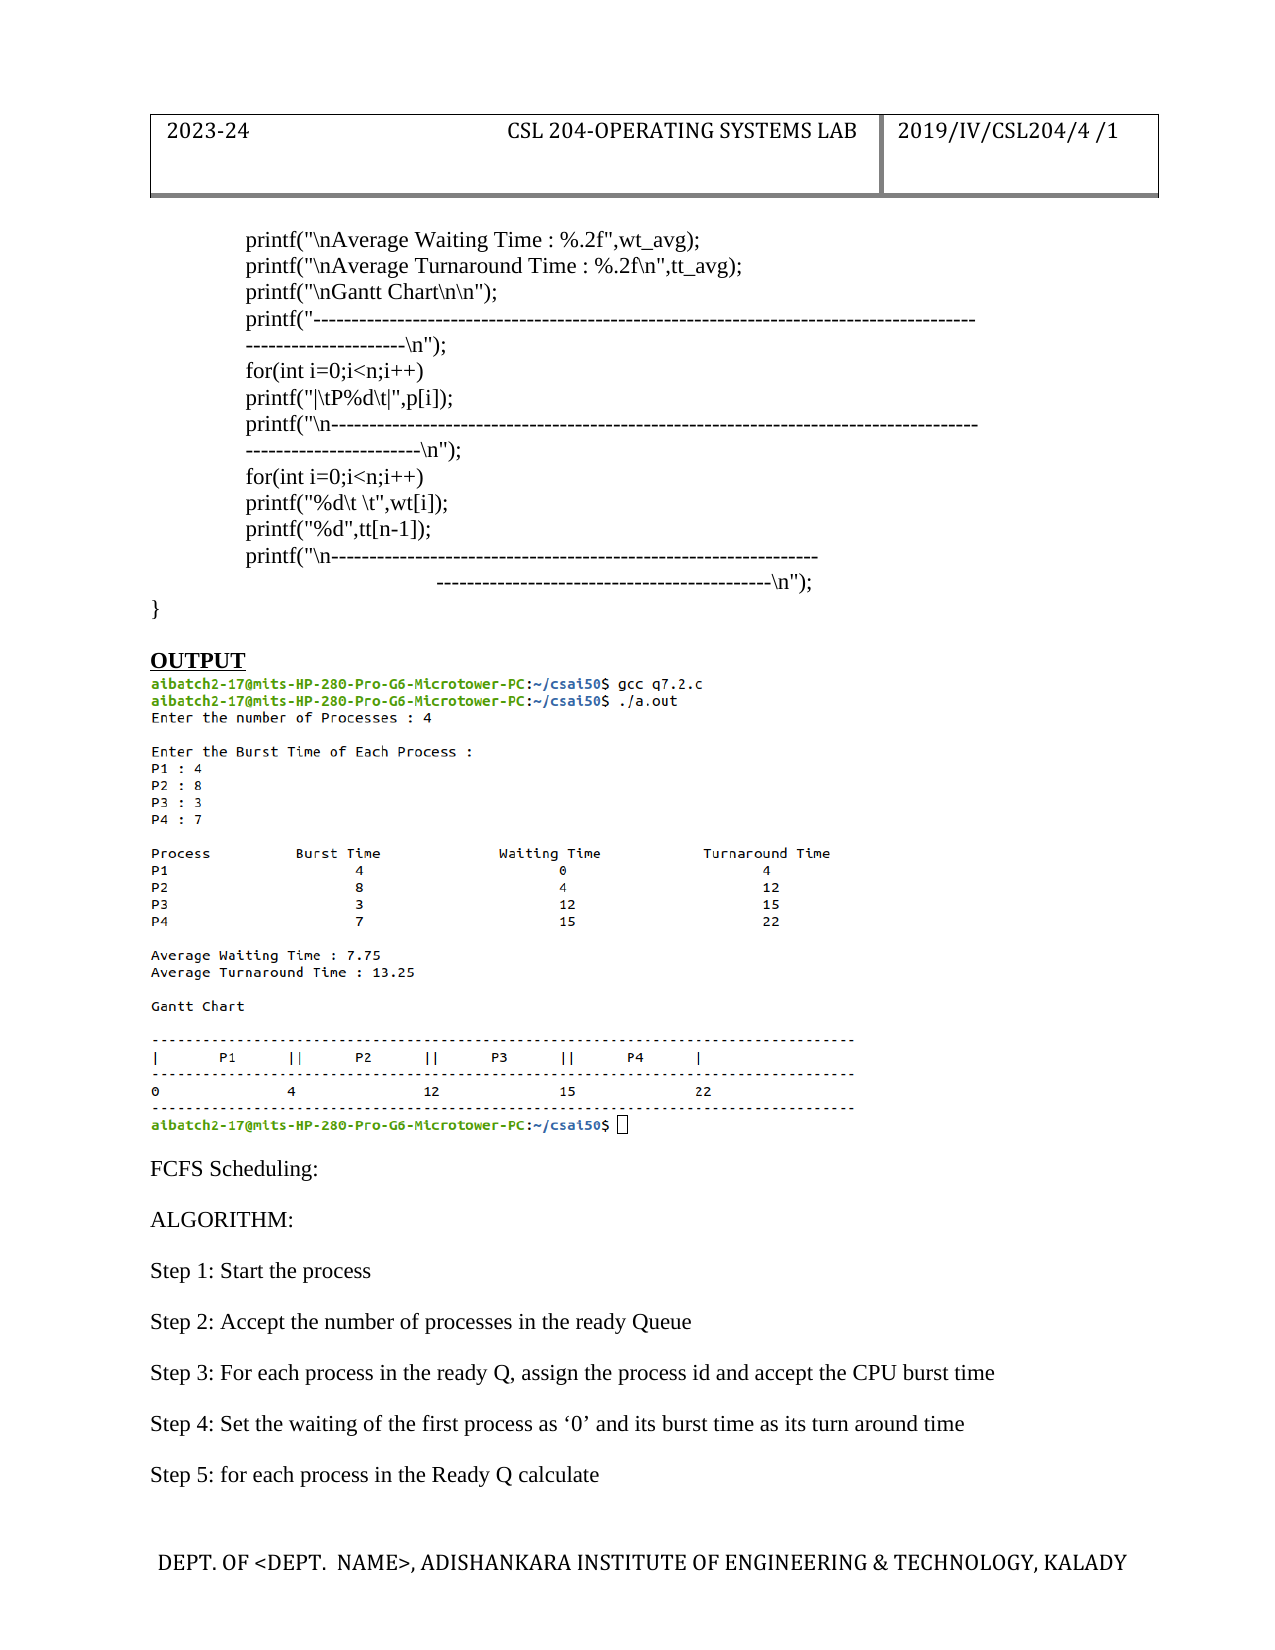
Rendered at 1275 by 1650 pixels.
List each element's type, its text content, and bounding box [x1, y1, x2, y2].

text Step 4: Set the waiting of the first process as ‘0’ and its burst time as its turn around time [150, 1410, 1134, 1436]
text Step 1: Start the process [150, 1257, 1134, 1283]
text printf("\nAverage Waiting Time : %.2f",wt_avg); [150, 226, 1134, 252]
text Step 5: for each process in the Ready Q calculate [150, 1461, 1134, 1487]
text Step 3: For each process in the ready Q, assign the process id and accept the CPU burst time [150, 1359, 1134, 1385]
picture [150, 673, 857, 1155]
text ALGORITHM: [150, 1206, 1134, 1232]
text } [150, 594, 1134, 621]
text printf("%d",tt[n-1]); [150, 516, 1134, 542]
text printf("\nAverage Turnaround Time : %.2f\n",tt_avg); [150, 252, 1134, 278]
text FCFS Scheduling: [150, 1155, 1134, 1181]
text printf("|\tP%d\t|",p[i]); [150, 384, 1134, 410]
text printf("\n------------------------------------------------------------------------------------- [150, 410, 1134, 436]
text --------------------------------------------\n"); [150, 568, 1134, 594]
text printf("\nGantt Chart\n\n"); [150, 278, 1134, 305]
text for(int i=0;i<n;i++) [150, 357, 1134, 384]
text printf("%d\t \t",wt[i]); [150, 489, 1134, 516]
text printf("\n---------------------------------------------------------------- [150, 542, 1134, 568]
text ---------------------\n"); [150, 331, 1134, 357]
text printf("--------------------------------------------------------------------------------------- [150, 305, 1134, 331]
text -----------------------\n"); [150, 436, 1134, 463]
text Step 2: Accept the number of processes in the ready Queue [150, 1308, 1134, 1334]
text for(int i=0;i<n;i++) [150, 463, 1134, 489]
text OUTPUT [150, 647, 1134, 674]
